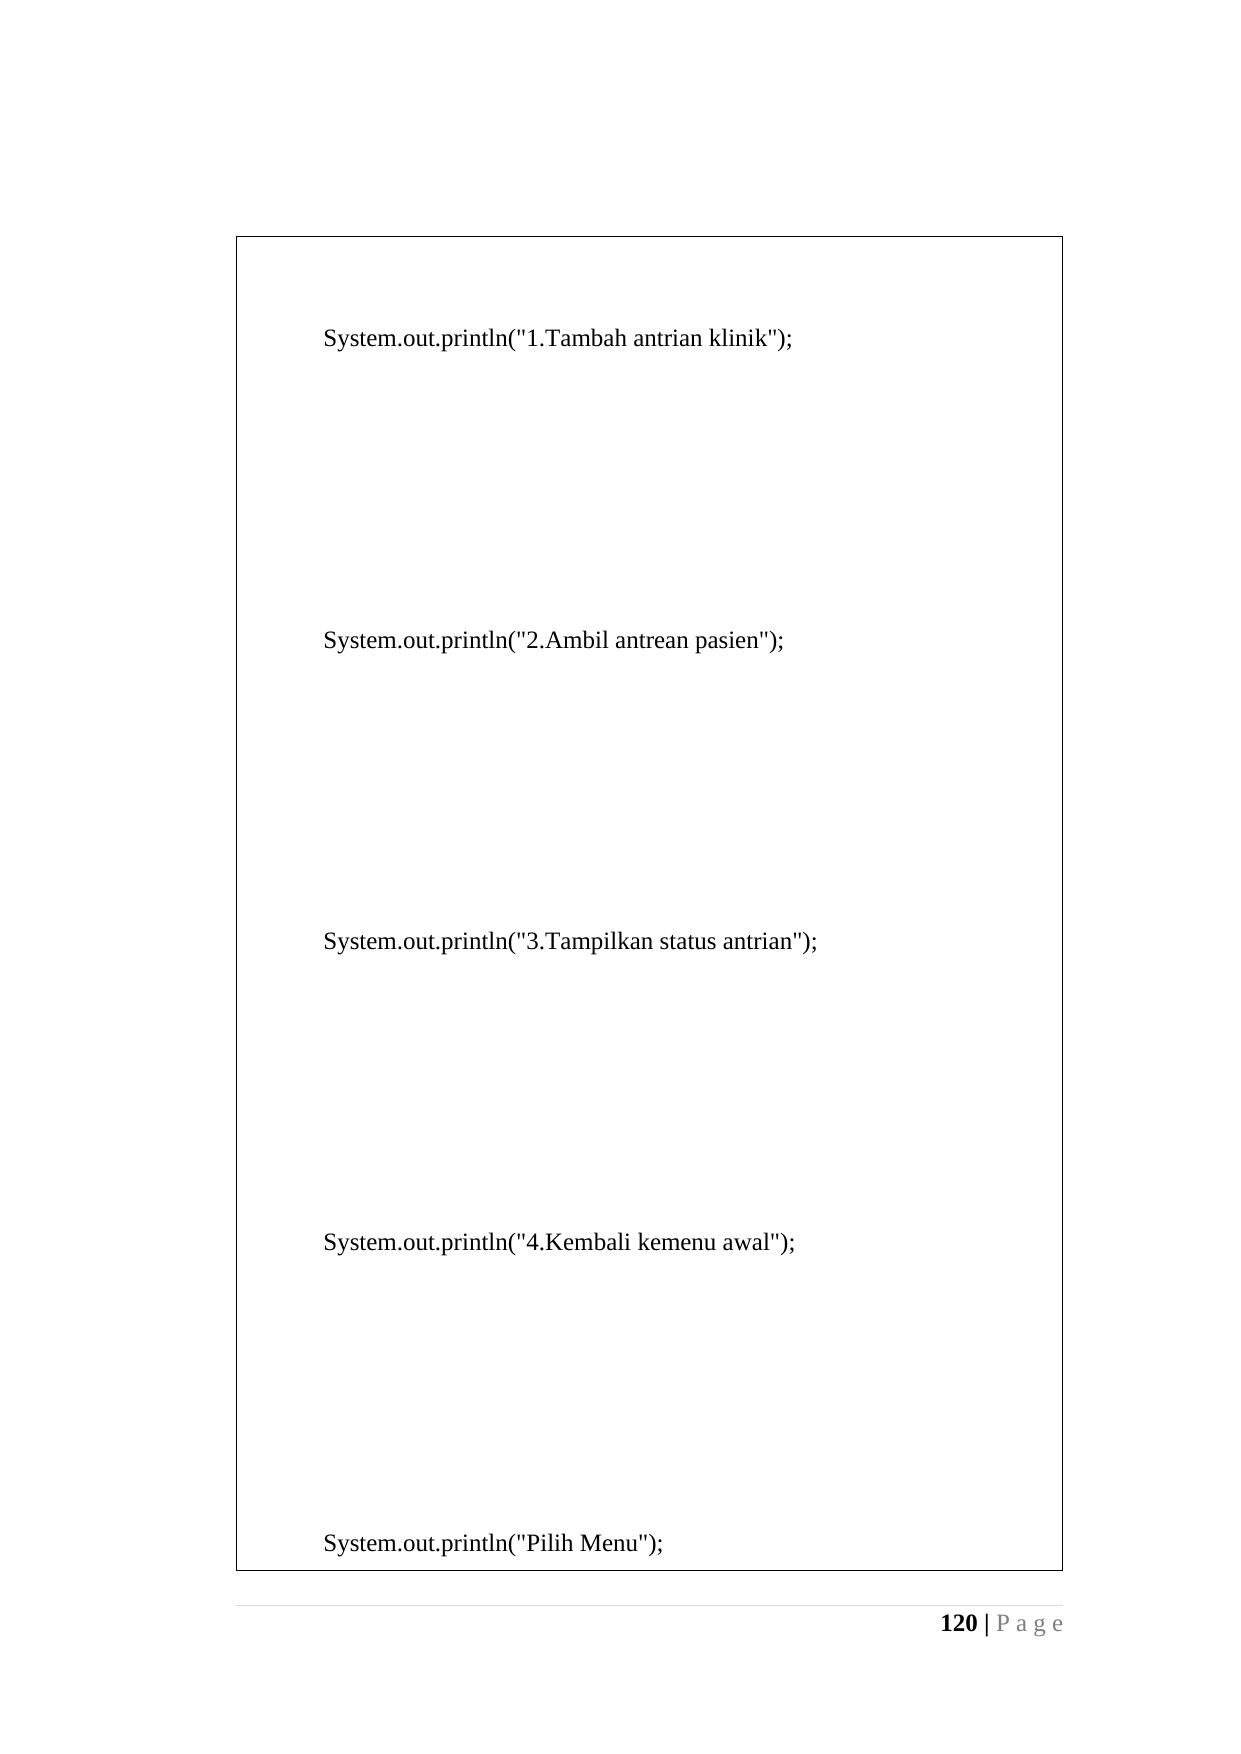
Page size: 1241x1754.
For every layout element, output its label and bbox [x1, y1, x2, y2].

table_header [237, 237, 1062, 1570]
